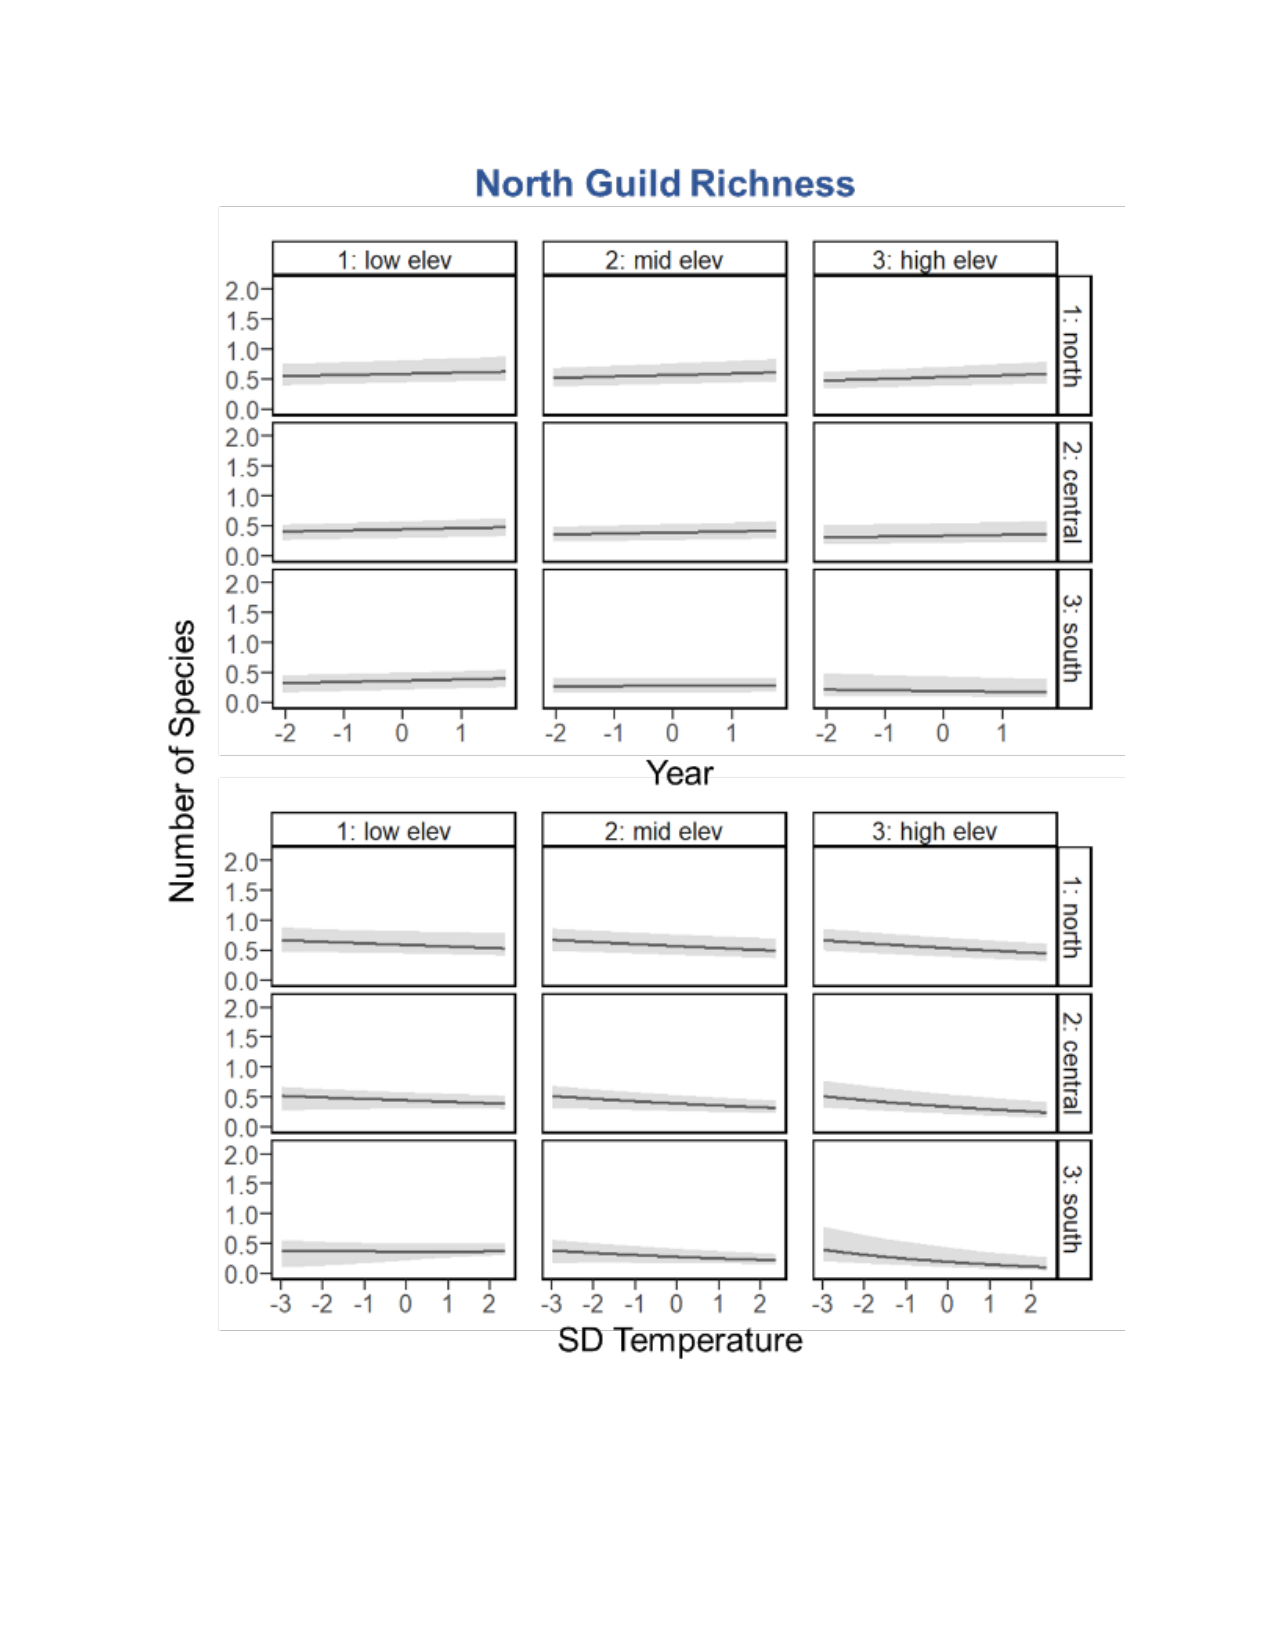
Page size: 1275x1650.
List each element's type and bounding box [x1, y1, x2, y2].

picture [150, 150, 1125, 1381]
